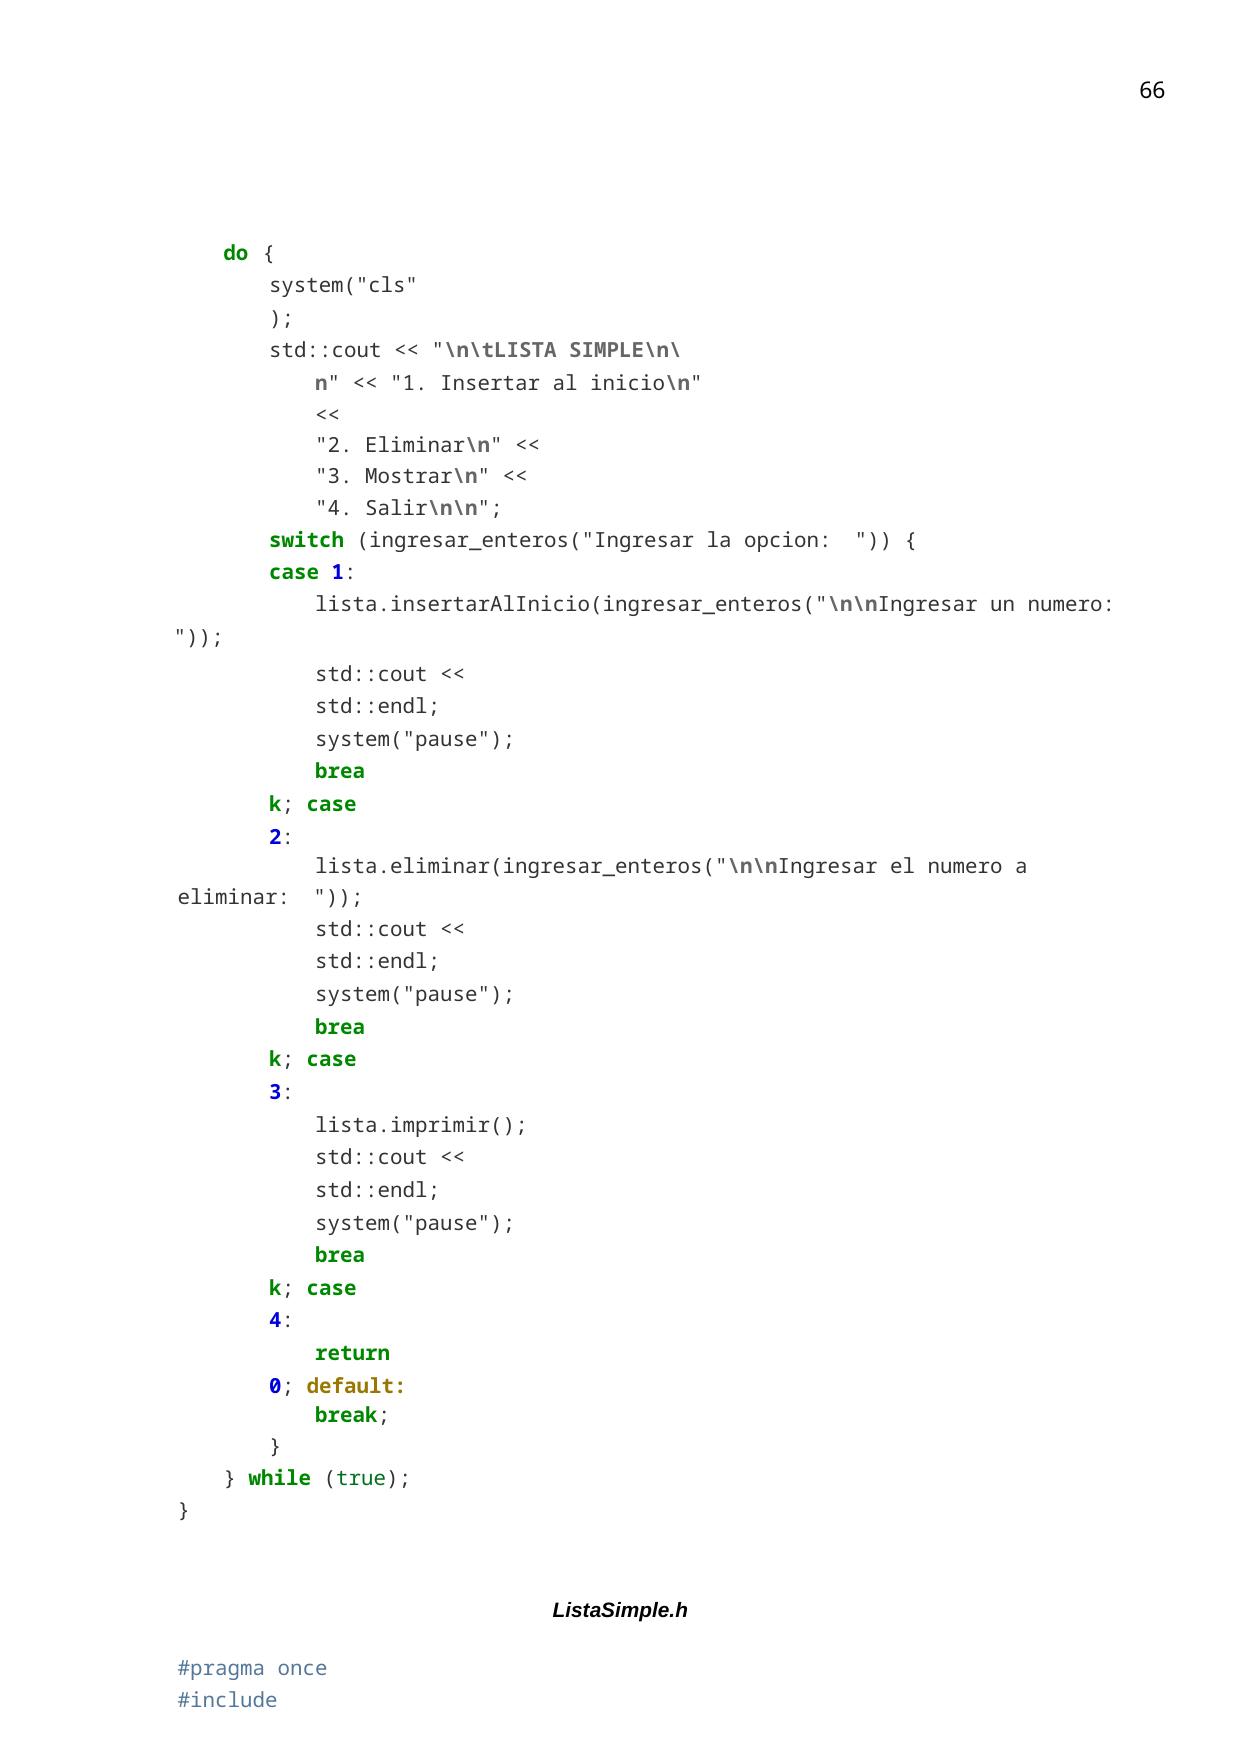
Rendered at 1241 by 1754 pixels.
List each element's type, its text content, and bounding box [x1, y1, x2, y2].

text break; case 4: [269, 1240, 385, 1334]
text lista.insertarAlInicio(ingresar_enteros("\n\nIngresar un numero: [315, 589, 1165, 618]
text break; case 2: [269, 757, 385, 850]
text std::cout << std::endl; system("pause"); [315, 659, 578, 752]
text ListaSimple.h [131, 1598, 1109, 1622]
text } while (true); [223, 1463, 1165, 1492]
text } [269, 1431, 1165, 1460]
text std::cout << std::endl; system("pause"); [315, 914, 578, 1008]
text "3. Mostrar\n" << [315, 461, 1165, 490]
text "2. Eliminar\n" << [315, 433, 1165, 457]
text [177, 1653, 404, 1714]
text do { system("cls"); [223, 238, 429, 331]
text "4. Salir\n\n"; [315, 493, 1165, 522]
text switch (ingresar_enteros("Ingresar la opcion: ")) { [269, 525, 1165, 554]
text break; case 3: [269, 1012, 385, 1106]
text lista.imprimir(); std::cout << std::endl; system("pause"); [315, 1110, 578, 1236]
text std::cout << "\n\tLISTA SIMPLE\n\n" << "1. Insertar al inicio\n" << [269, 335, 706, 429]
text case 1: [269, 557, 1165, 586]
text return 0; default: [269, 1338, 420, 1399]
text } [177, 1495, 1165, 1524]
text eliminar: ")); [177, 882, 1165, 910]
text break; [315, 1403, 1165, 1428]
text ")); [77, 622, 223, 650]
text lista.eliminar(ingresar_enteros("\n\nIngresar el numero a [315, 854, 1165, 878]
